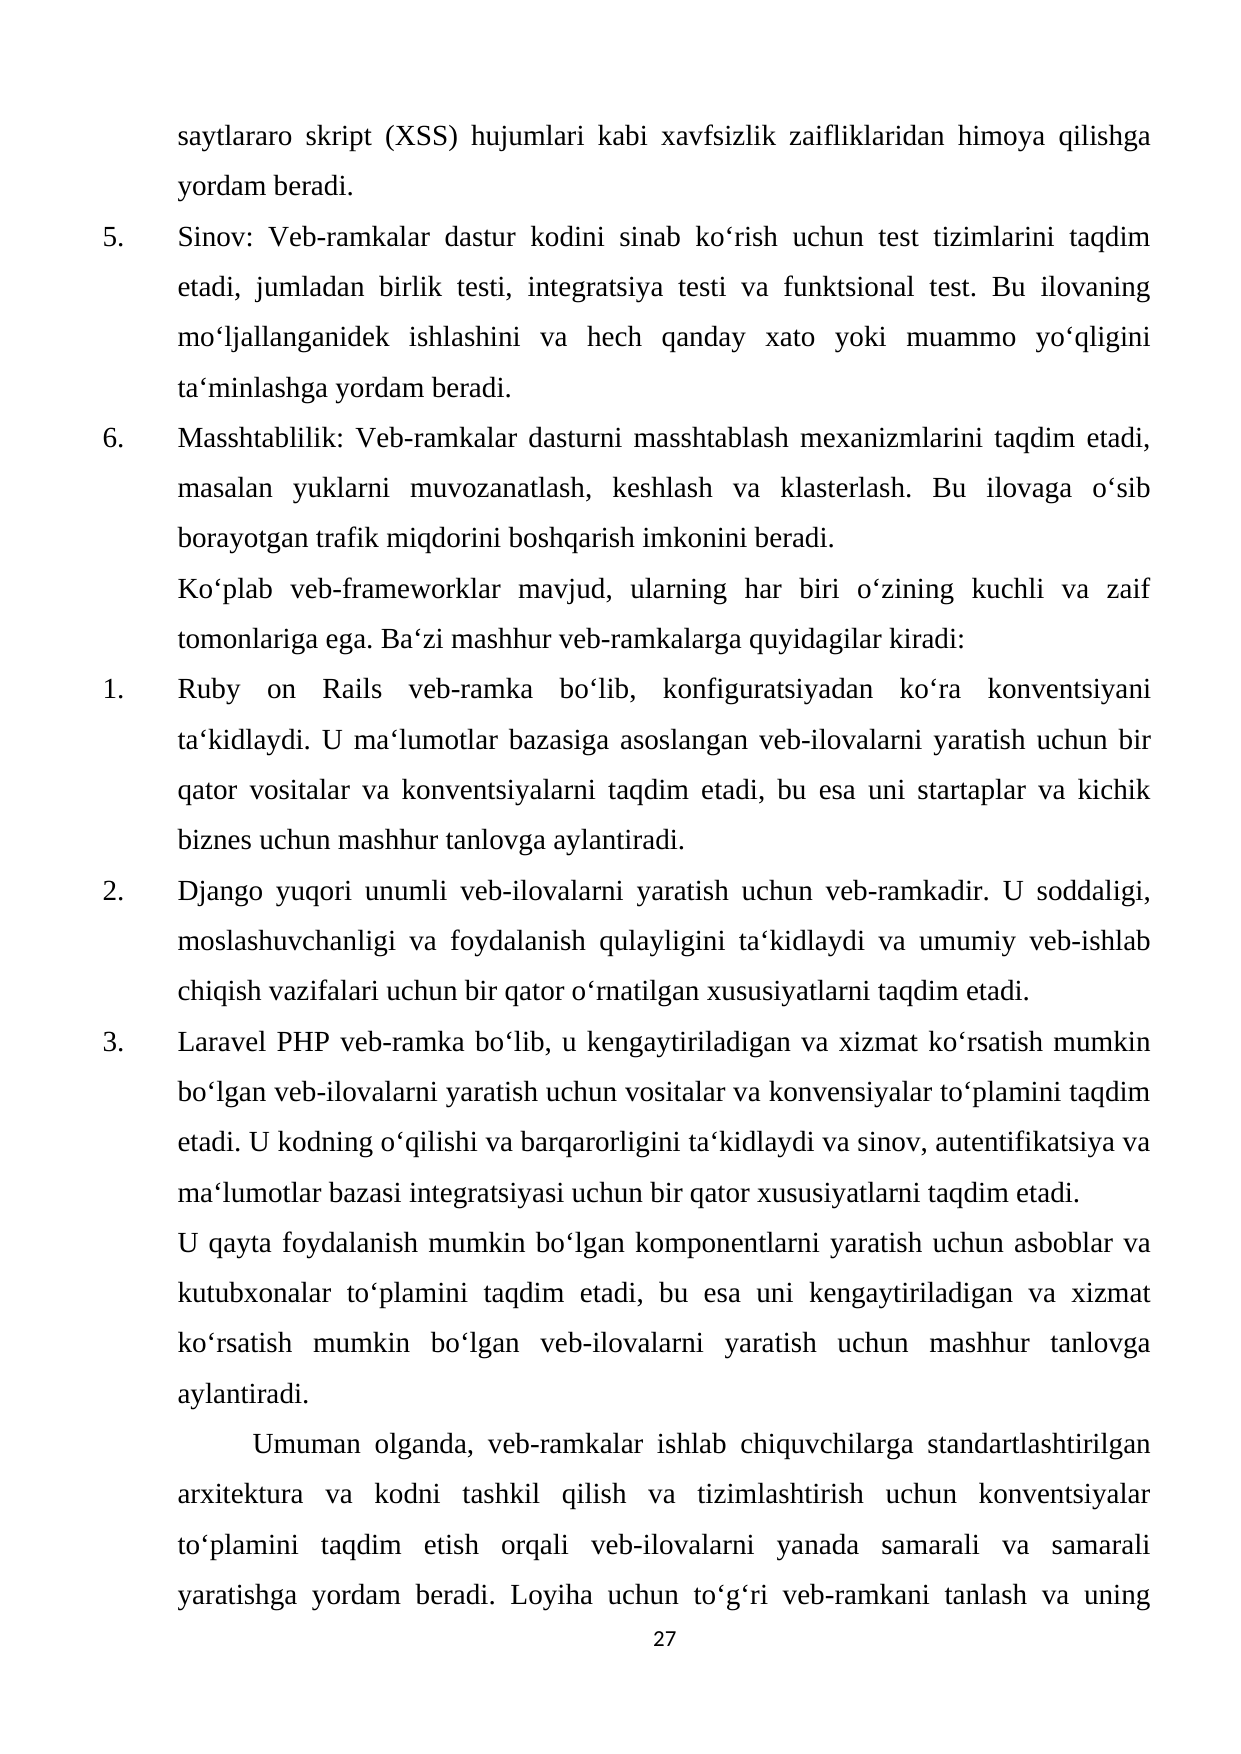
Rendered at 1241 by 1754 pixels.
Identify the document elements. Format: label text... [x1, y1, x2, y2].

text Koʻplab veb-frameworklar mavjud, ularning har biri oʻzining kuchli va zaif tomonlariga ega. Baʻzi mashhur veb-ramkalarga quyidagilar kiradi: [177, 571, 1152, 655]
list Masshtablilik: Veb-ramkalar dasturni masshtablash mexanizmlarini taqdim etadi, masalan yuklarni muvozanatlash, keshlash va klasterlash. Bu ilovaga oʻsib borayotgan trafik miqdorini boshqarish imkonini beradi. [102, 420, 1152, 554]
text U qayta foydalanish mumkin boʻlgan komponentlarni yaratish uchun asboblar va kutubxonalar toʻplamini taqdim etadi, bu esa uni kengaytiriladigan va xizmat koʻrsatish mumkin boʻlgan veb-ilovalarni yaratish uchun mashhur tanlovga aylantiradi. [177, 1225, 1152, 1409]
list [102, 118, 1152, 202]
list Ruby on Rails veb-ramka boʻlib, konfiguratsiyadan koʻra konventsiyani taʻkidlaydi. U maʻlumotlar bazasiga asoslangan veb-ilovalarni yaratish uchun bir qator vositalar va konventsiyalarni taqdim etadi, bu esa uni startaplar va kichik biznes uchun mashhur tanlovga aylantiradi. [102, 672, 1152, 856]
list Sinov: Veb-ramkalar dastur kodini sinab koʻrish uchun test tizimlarini taqdim etadi, jumladan birlik testi, integratsiya testi va funktsional test. Bu ilovaning moʻljallanganidek ishlashini va hech qanday xato yoki muammo yoʻqligini taʻminlashga yordam beradi. [102, 219, 1152, 403]
list Laravel PHP veb-ramka boʻlib, u kengaytiriladigan va xizmat koʻrsatish mumkin boʻlgan veb-ilovalarni yaratish uchun vositalar va konvensiyalar toʻplamini taqdim etadi. U kodning oʻqilishi va barqarorligini taʻkidlaydi va sinov, autentifikatsiya va maʻlumotlar bazasi integratsiyasi uchun bir qator xususiyatlarni taqdim etadi. [102, 1024, 1152, 1208]
list Django yuqori unumli veb-ilovalarni yaratish uchun veb-ramkadir. U soddaligi, moslashuvchanligi va foydalanish qulayligini taʻkidlaydi va umumiy veb-ishlab chiqish vazifalari uchun bir qator oʻrnatilgan xususiyatlarni taqdim etadi. [102, 873, 1152, 1007]
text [177, 1426, 1152, 1611]
